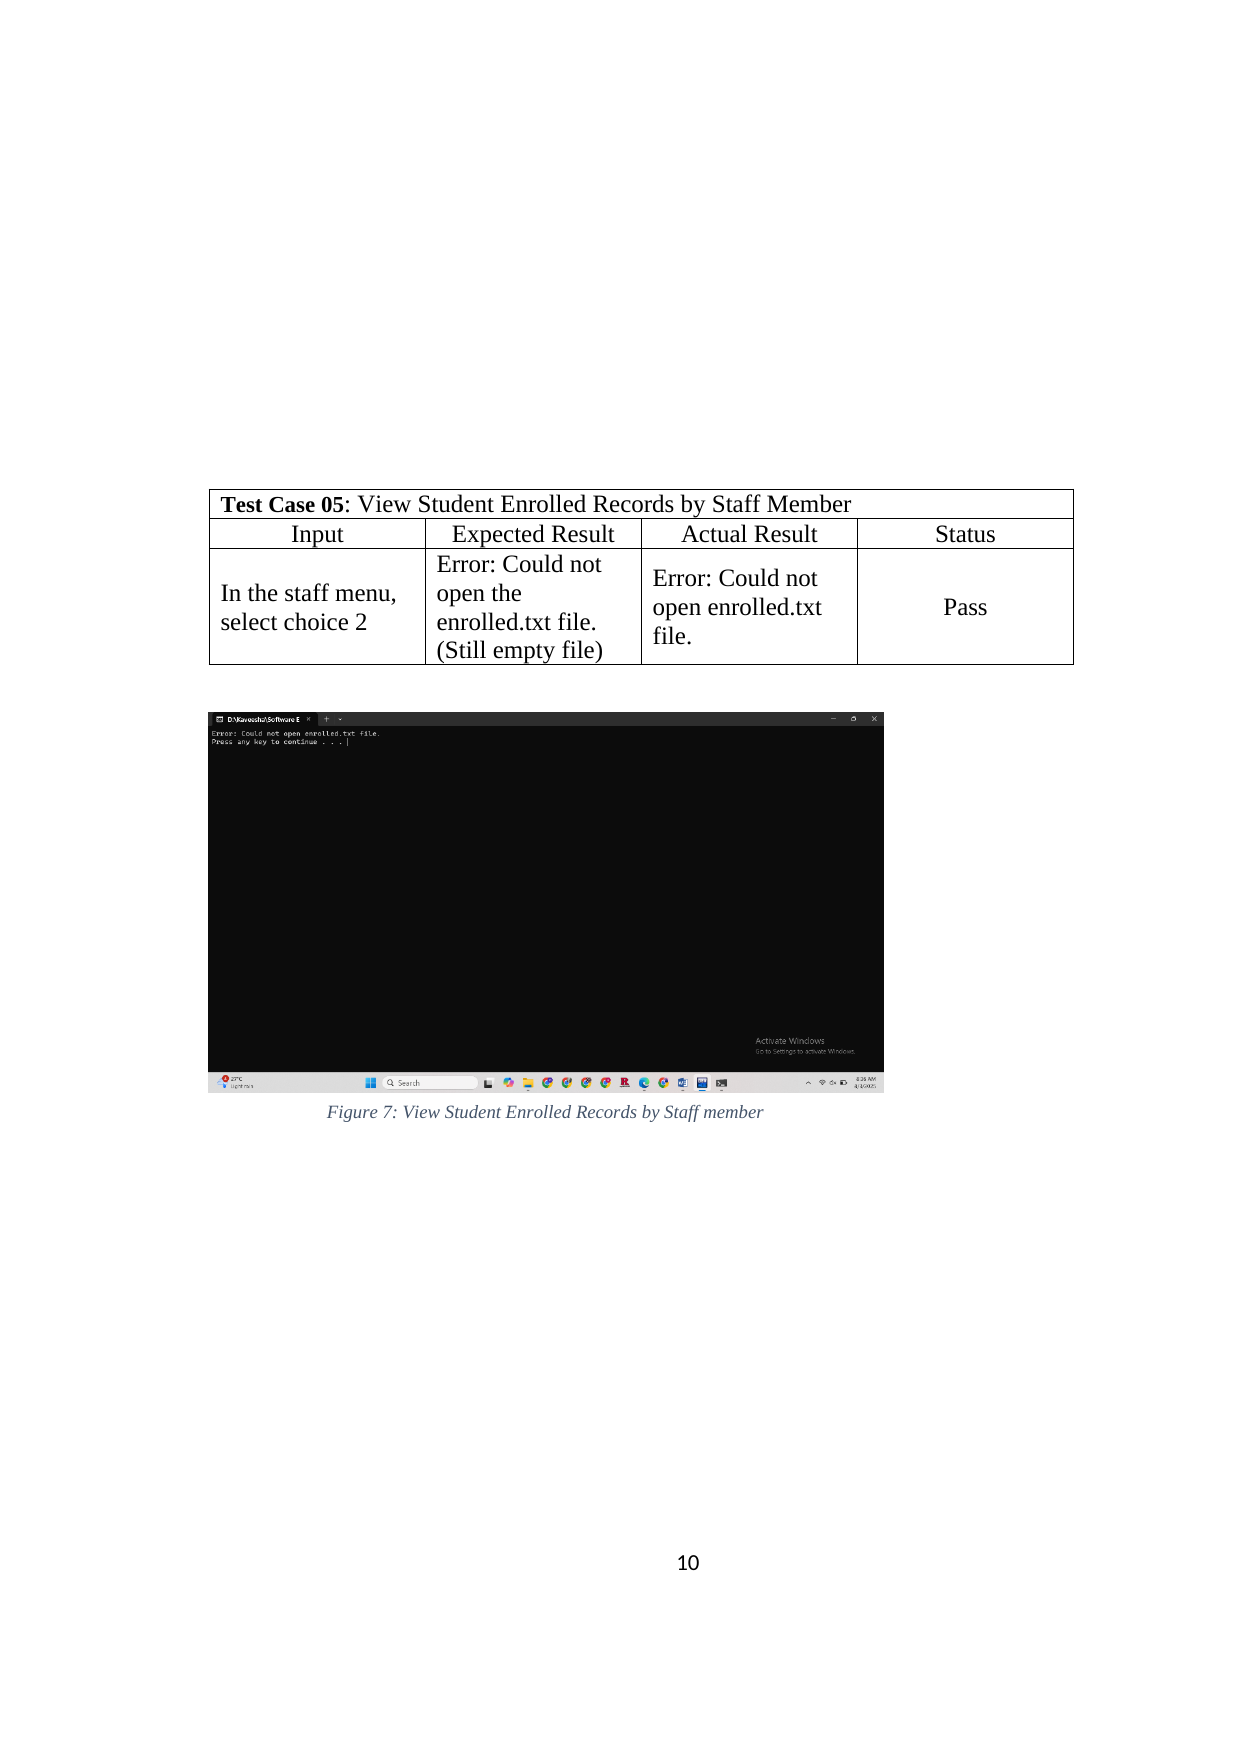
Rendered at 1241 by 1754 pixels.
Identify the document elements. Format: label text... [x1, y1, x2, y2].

picture [208, 712, 884, 1093]
table_cell In the staff menu, select choice 2 [210, 549, 425, 664]
table_cell Status [858, 519, 1073, 548]
table_cell Input [210, 519, 425, 548]
table_cell Error: Could not open the enrolled.txt file. (Still empty file) [426, 549, 641, 664]
table_cell Actual Result [642, 519, 857, 548]
table_cell Expected Result [426, 519, 641, 548]
table_header Test Case 05: View Student Enrolled Records by Staff Member [210, 490, 1073, 518]
table_cell Error: Could not open enrolled.txt file. [642, 549, 857, 664]
table_cell Pass [858, 549, 1073, 664]
